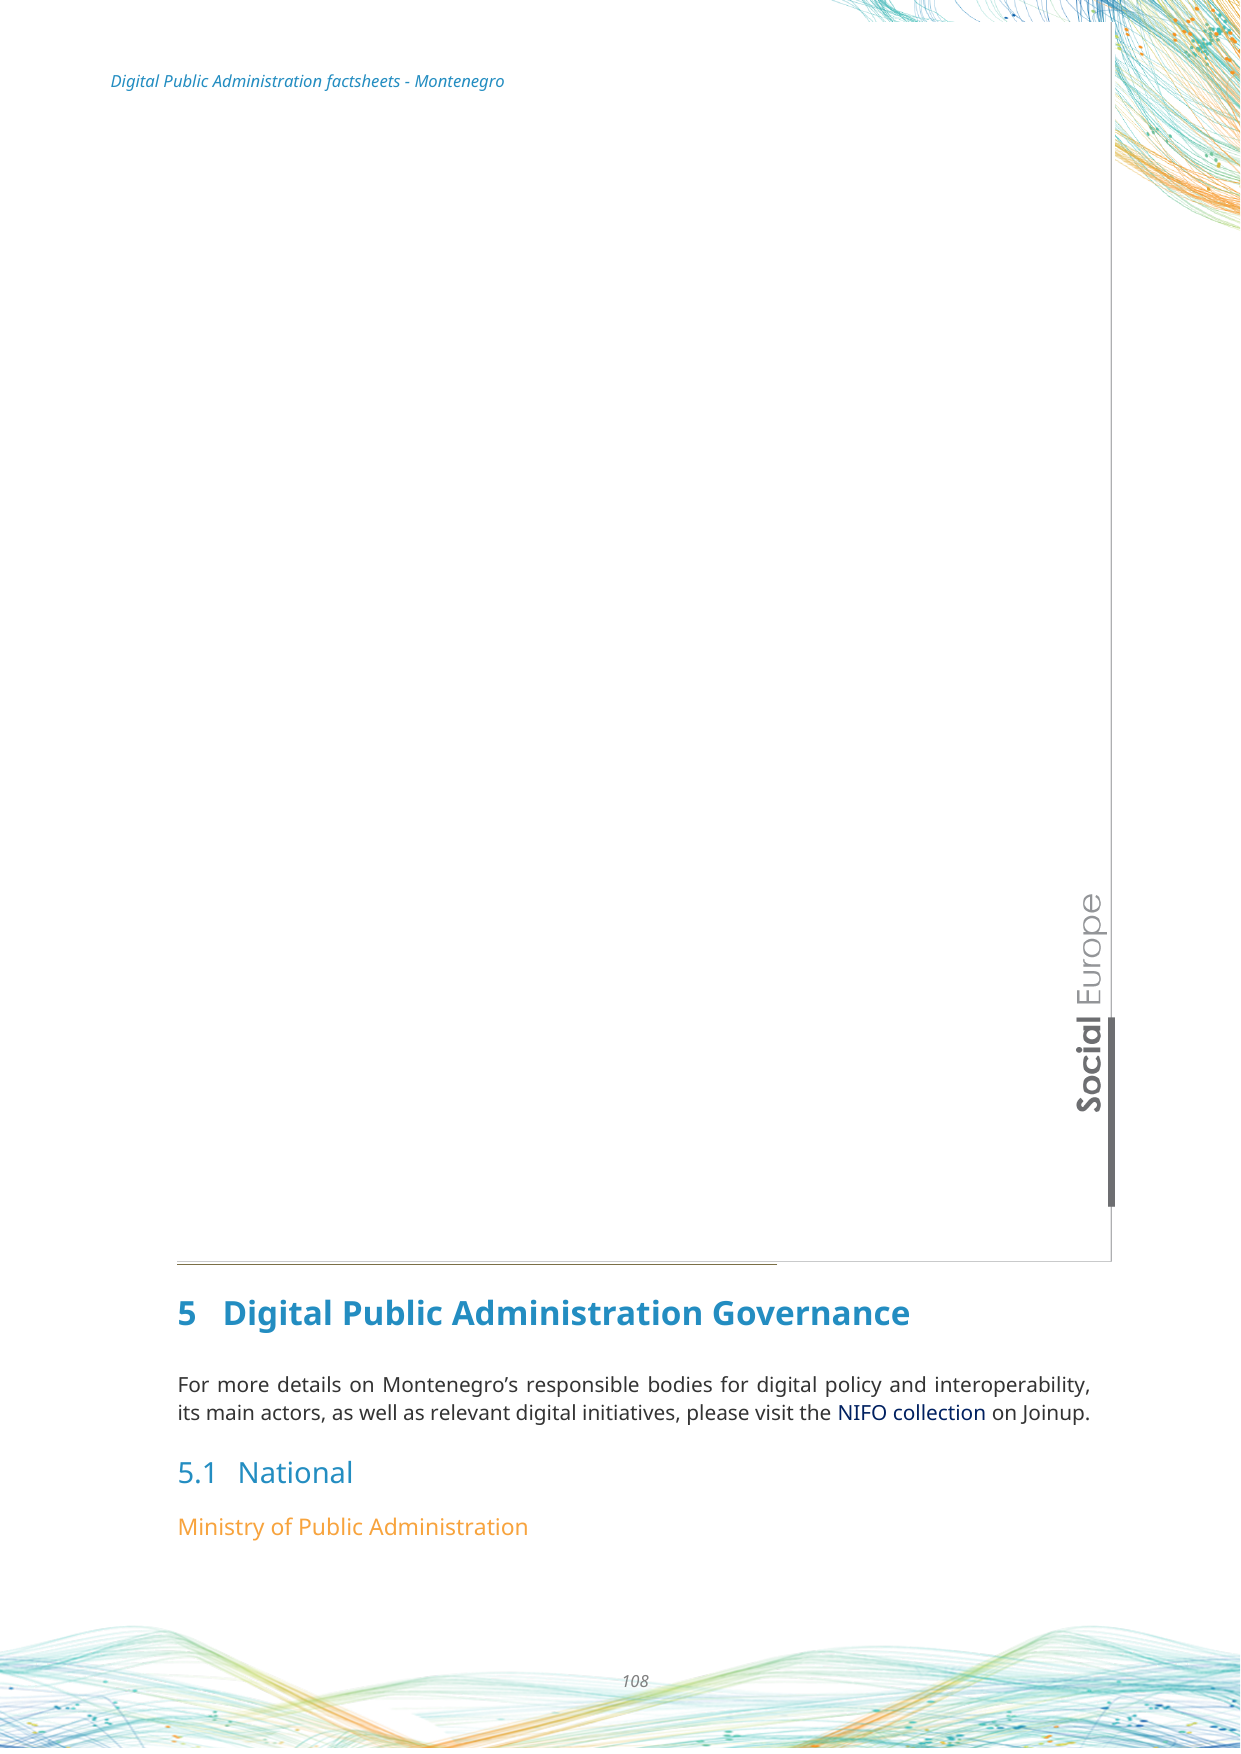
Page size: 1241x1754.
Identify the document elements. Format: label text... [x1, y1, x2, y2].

picture [177, 0, 1241, 1262]
subtitle Ministry of Public Administration [177, 1510, 1092, 1542]
picture [0, 1601, 1241, 1748]
text For more details on Montenegro’s responsible bodies for digital policy and interoperability, its main actors, as well as relevant digital initiatives, please visit the NIFO collection on Joinup. [177, 1370, 1092, 1427]
subtitle National [177, 1452, 1092, 1492]
subtitle Digital Public Administration Governance [177, 1290, 1092, 1335]
